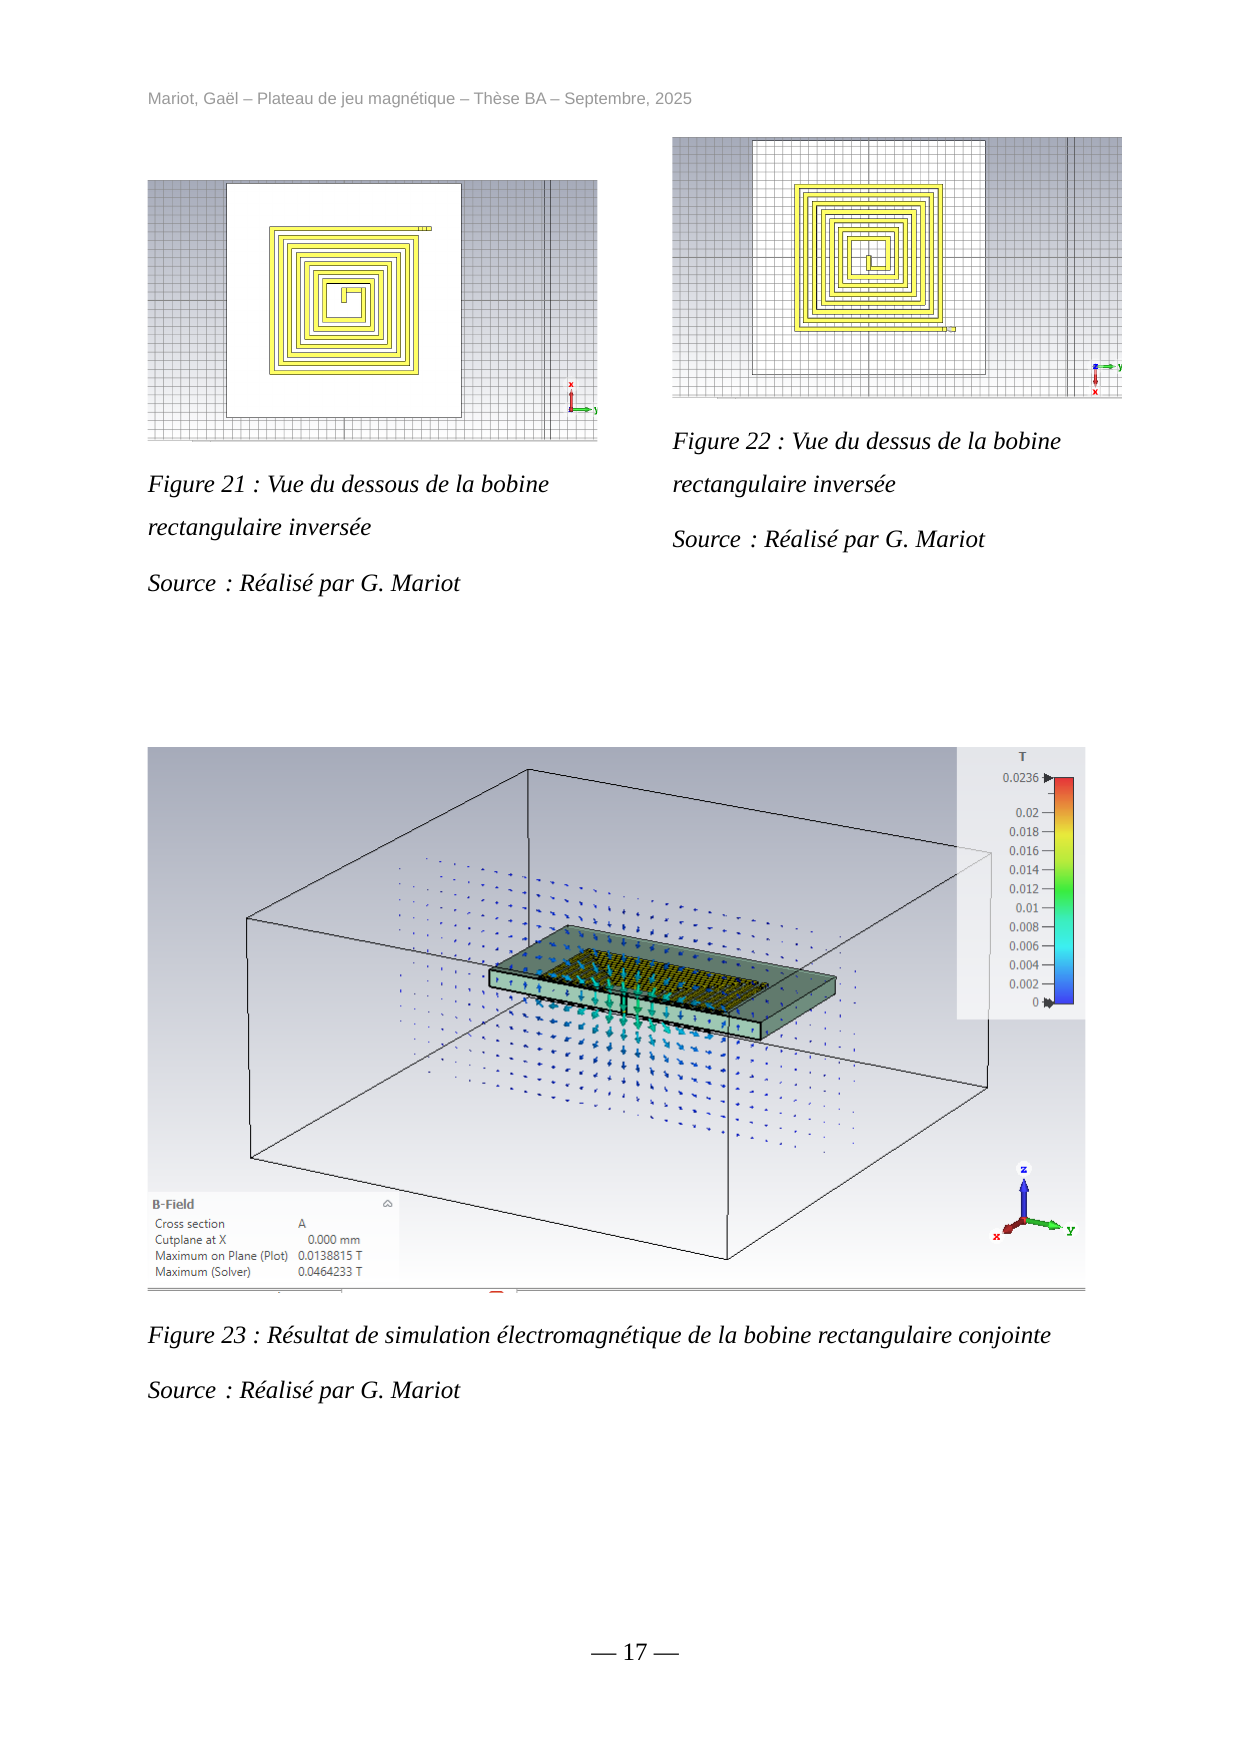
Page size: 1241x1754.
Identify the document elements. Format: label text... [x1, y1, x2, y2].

text Source : Réalisé par G. Mariot [672, 524, 1122, 553]
text Figure 23 : Résultat de simulation électromagnétique de la bobine rectangulaire conjointe [148, 1320, 1122, 1349]
text Source : Réalisé par G. Mariot [148, 1376, 1122, 1404]
picture [672, 137, 1122, 399]
picture [147, 180, 598, 442]
text Source : Réalisé par G. Mariot [148, 568, 597, 596]
text Figure 22 : Vue du dessus de la bobine rectangulaire inversée [672, 426, 1122, 498]
text Figure 21 : Vue du dessous de la bobine rectangulaire inversée [148, 469, 597, 541]
picture [147, 747, 1086, 1293]
